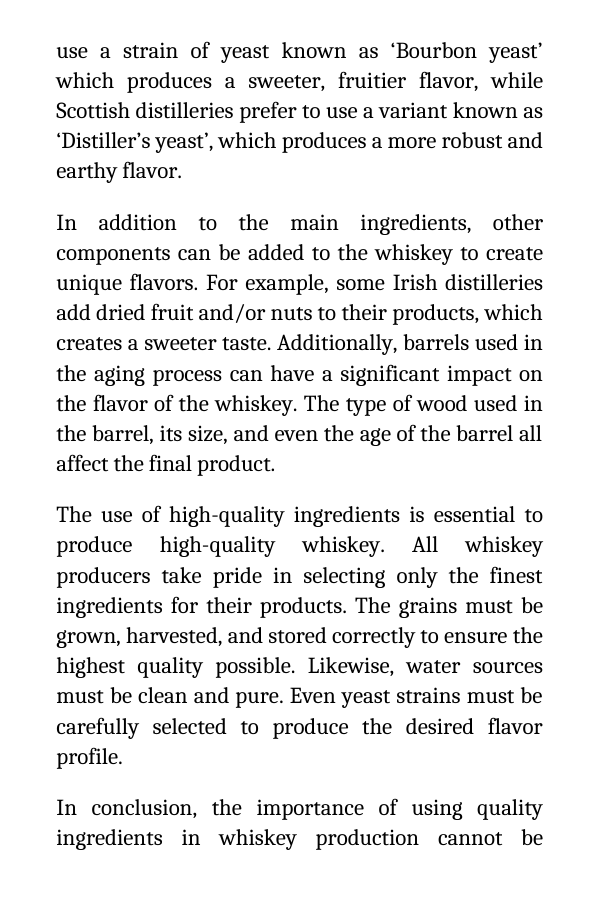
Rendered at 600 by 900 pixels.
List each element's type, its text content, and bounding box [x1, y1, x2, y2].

text In addition to the main ingredients, other components can be added to the whiskey to create unique flavors. For example, some Irish distilleries add dried fruit and/or nuts to their products, which creates a sweeter taste. Additionally, barrels used in the aging process can have a significant impact on the flavor of the whiskey. The type of wood used in the barrel, its size, and even the age of the barrel all affect the final product. [56, 209, 544, 477]
text The use of high-quality ingredients is essential to produce high-quality whiskey. All whiskey producers take pride in selecting only the finest ingredients for their products. The grains must be grown, harvested, and stored correctly to ensure the highest quality possible. Likewise, water sources must be clean and pure. Even yeast strains must be carefully selected to produce the desired flavor profile. [56, 502, 544, 770]
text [56, 795, 544, 851]
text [56, 37, 544, 185]
